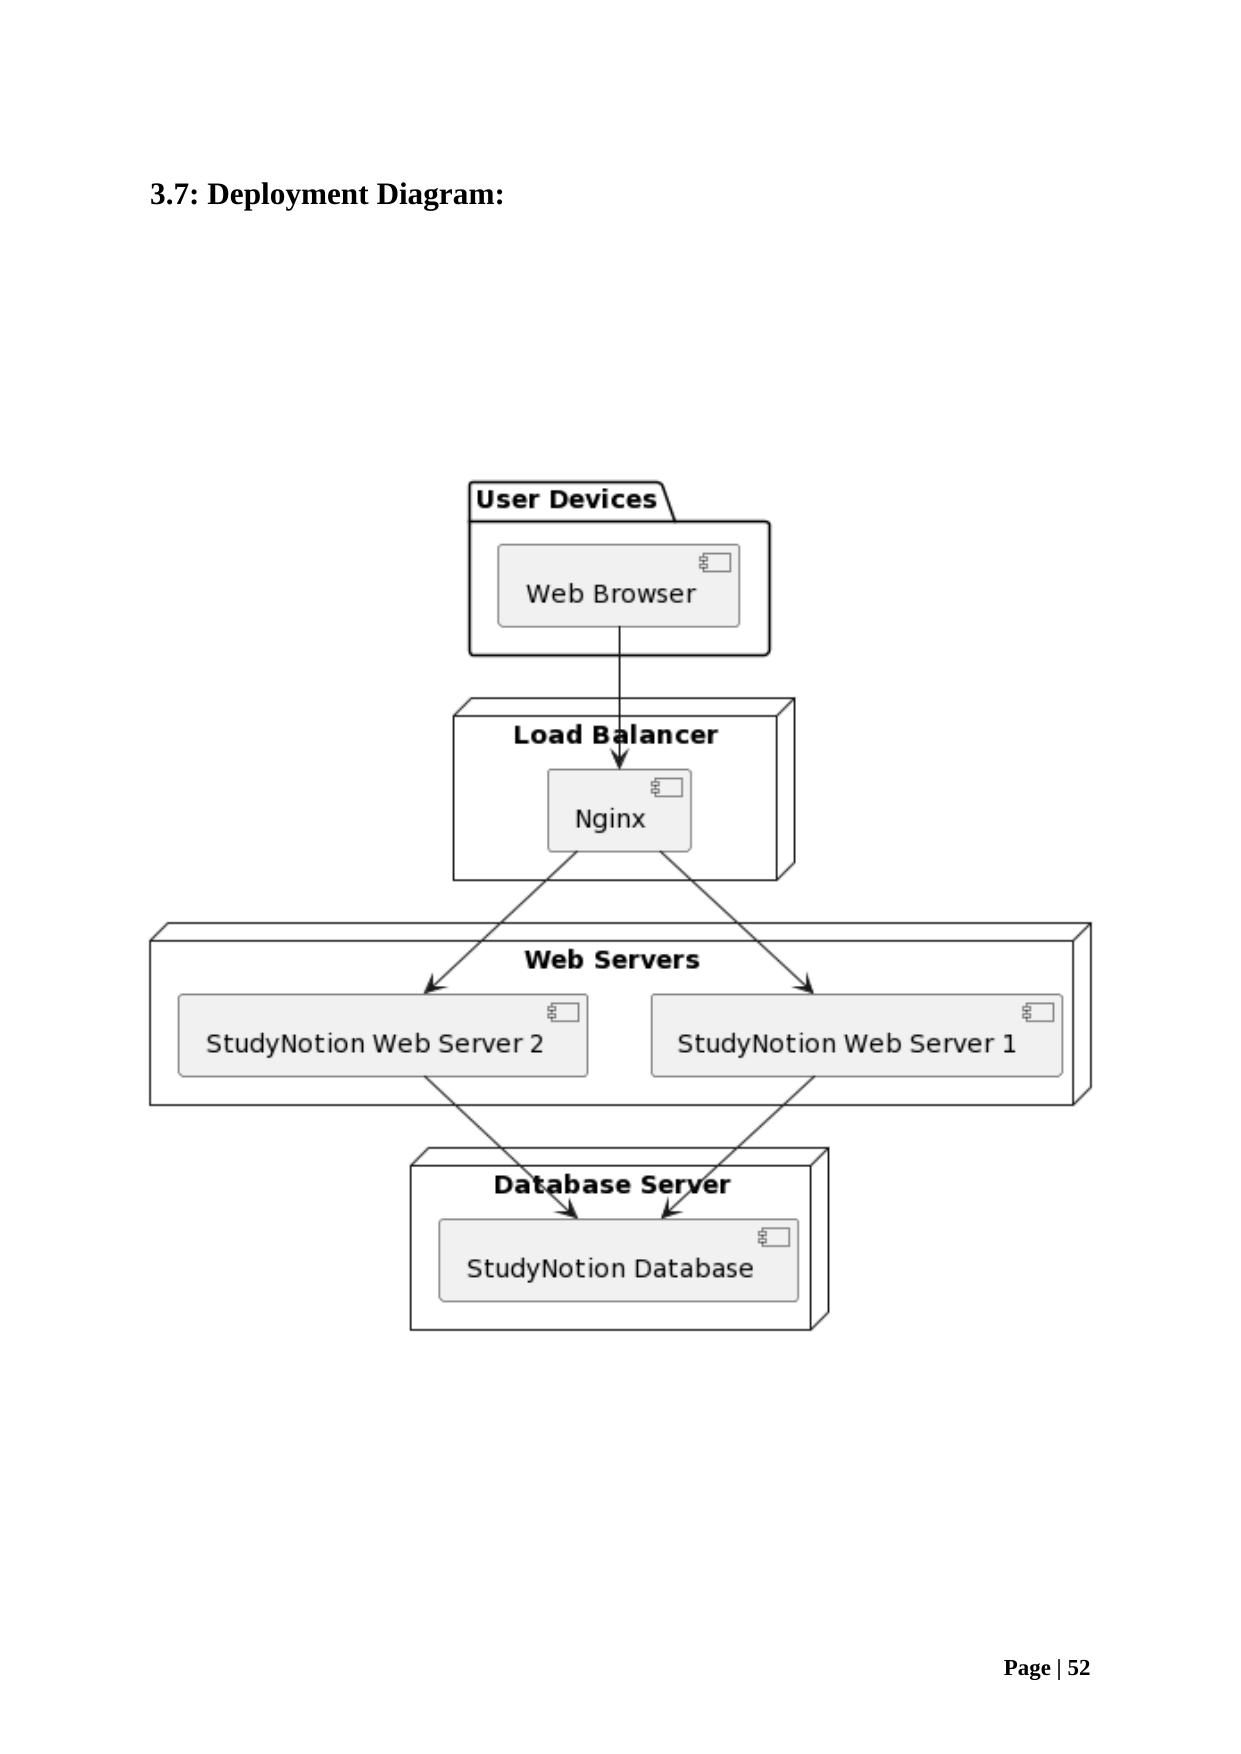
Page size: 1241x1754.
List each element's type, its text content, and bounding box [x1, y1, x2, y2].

text 3.7: Deployment Diagram: [150, 175, 1090, 211]
picture [122, 471, 1119, 1358]
